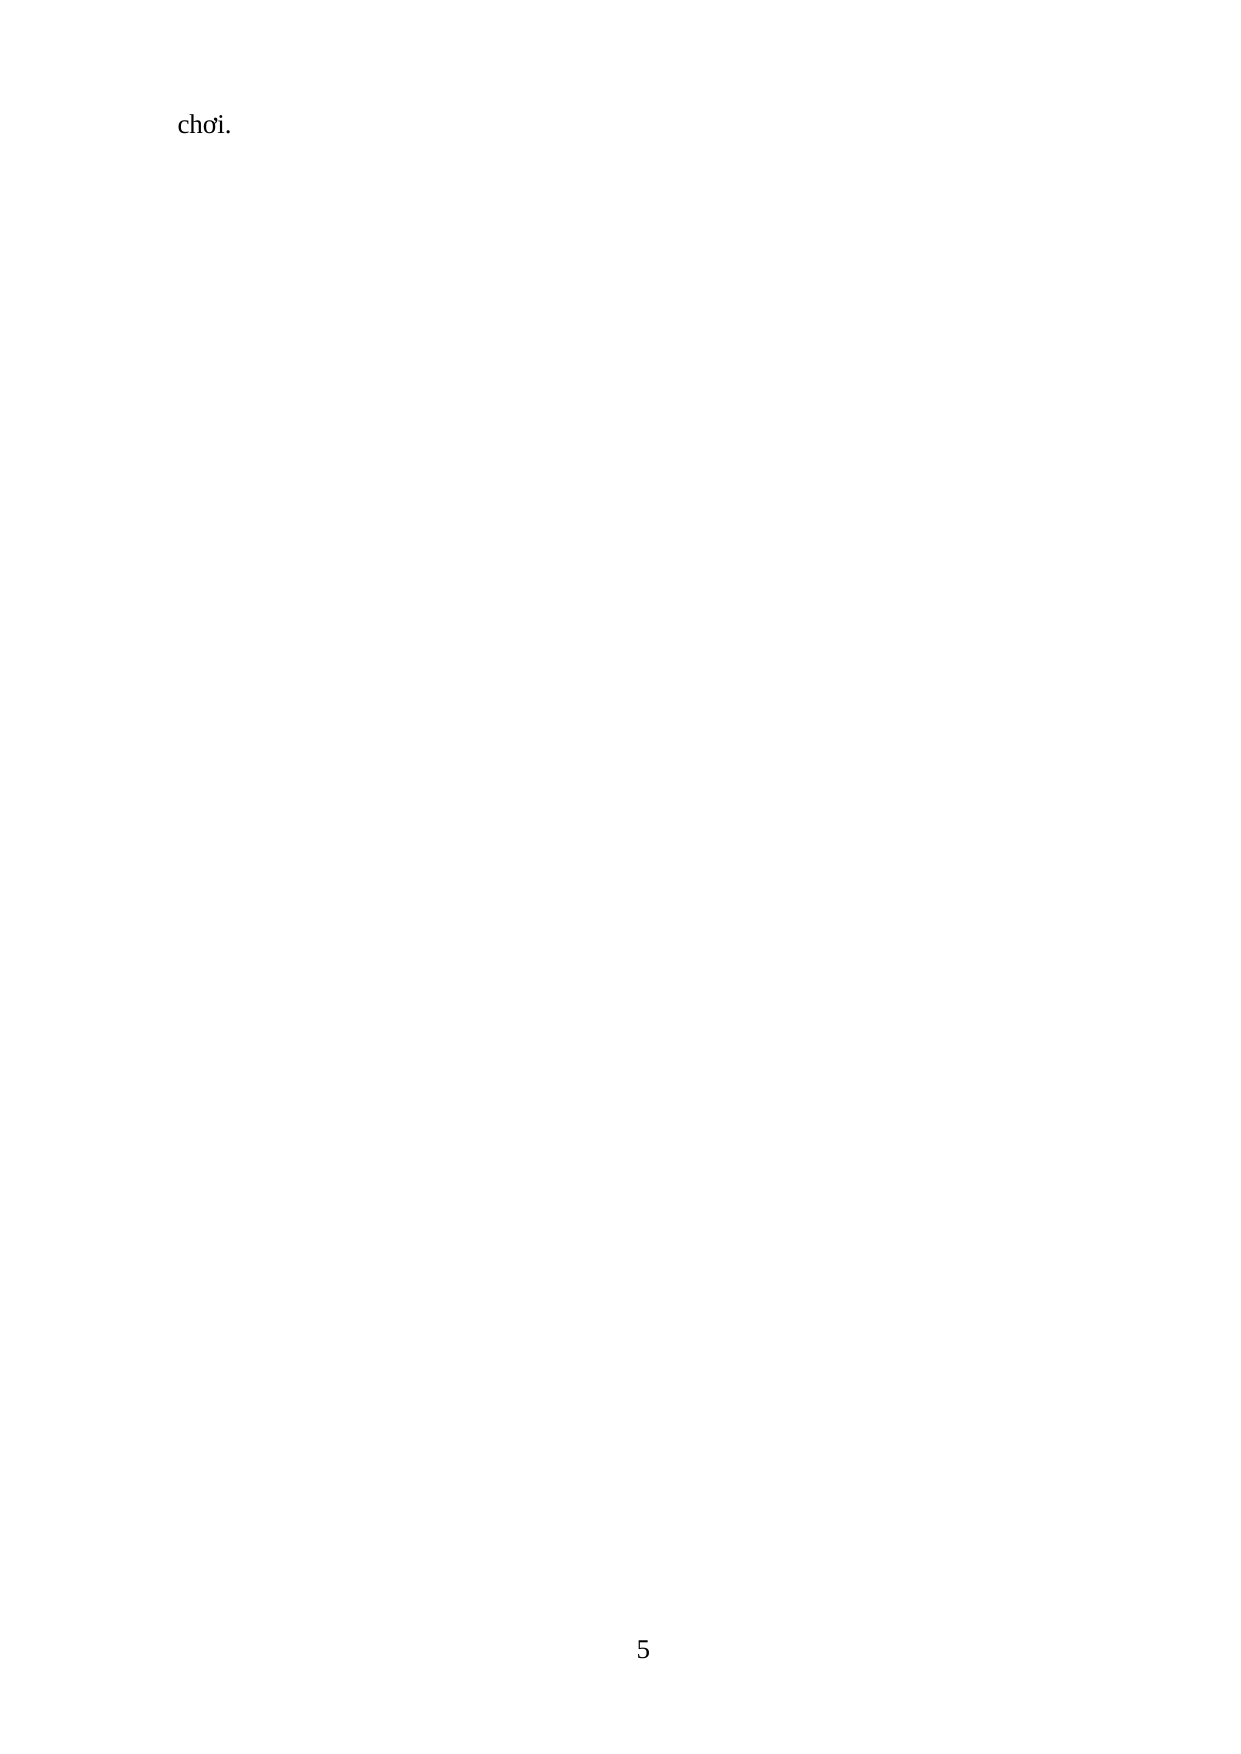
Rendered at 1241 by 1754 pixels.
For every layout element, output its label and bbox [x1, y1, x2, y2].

text [177, 108, 1122, 139]
